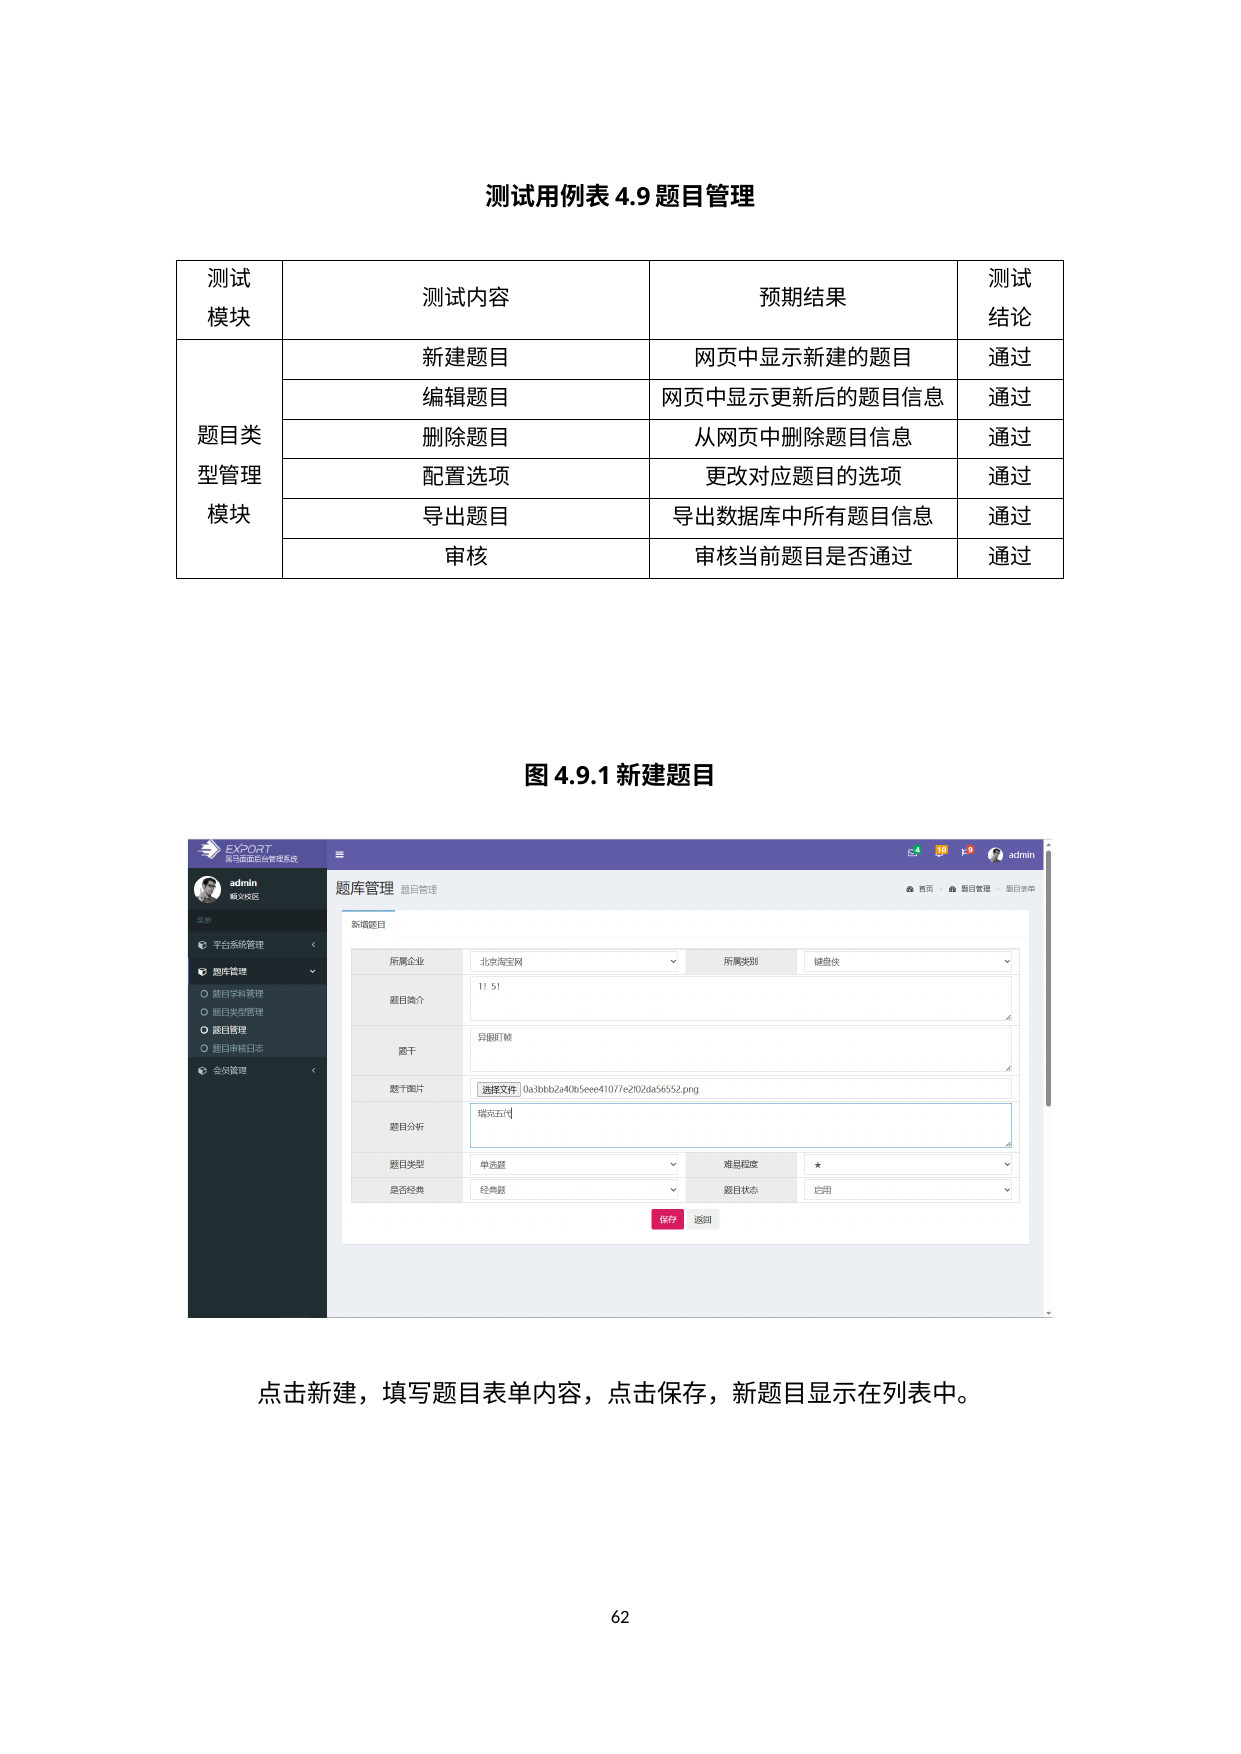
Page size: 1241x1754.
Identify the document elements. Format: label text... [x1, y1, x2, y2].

table_header 测试 结论 [958, 261, 1063, 339]
table_cell 题目类型管理模块 [177, 340, 282, 578]
table_cell 通过 [958, 380, 1063, 418]
table_cell 编辑题目 [283, 380, 649, 418]
table_cell 通过 [958, 420, 1063, 458]
picture [187, 838, 1053, 1318]
table_cell 新建题目 [283, 340, 649, 379]
text 测试用例表4.9题目管理 [187, 162, 1053, 227]
table_cell 更改对应题目的选项 [650, 459, 957, 498]
table_header 测试内容 [283, 261, 649, 339]
table_cell 审核 [283, 539, 649, 578]
table_header 预期结果 [650, 261, 957, 339]
table_cell 网页中显示更新后的题目信息 [650, 380, 957, 418]
table_cell 导出题目 [283, 499, 649, 538]
table_header 测试 模块 [177, 261, 282, 339]
table_cell 导出数据库中所有题目信息 [650, 499, 957, 538]
table_cell 通过 [958, 539, 1063, 578]
text 图4.9.1新建题目 [187, 741, 1053, 806]
table_cell 通过 [958, 459, 1063, 498]
table_cell 审核当前题目是否通过 [650, 539, 957, 578]
text 点击新建，填写题目表单内容，点击保存，新题目显示在列表中。 [187, 1359, 1053, 1424]
table_cell 通过 [958, 340, 1063, 379]
table_cell 删除题目 [283, 420, 649, 458]
table_cell 从网页中删除题目信息 [650, 420, 957, 458]
table_cell 网页中显示新建的题目 [650, 340, 957, 379]
table_cell 通过 [958, 499, 1063, 538]
table_cell 配置选项 [283, 459, 649, 498]
